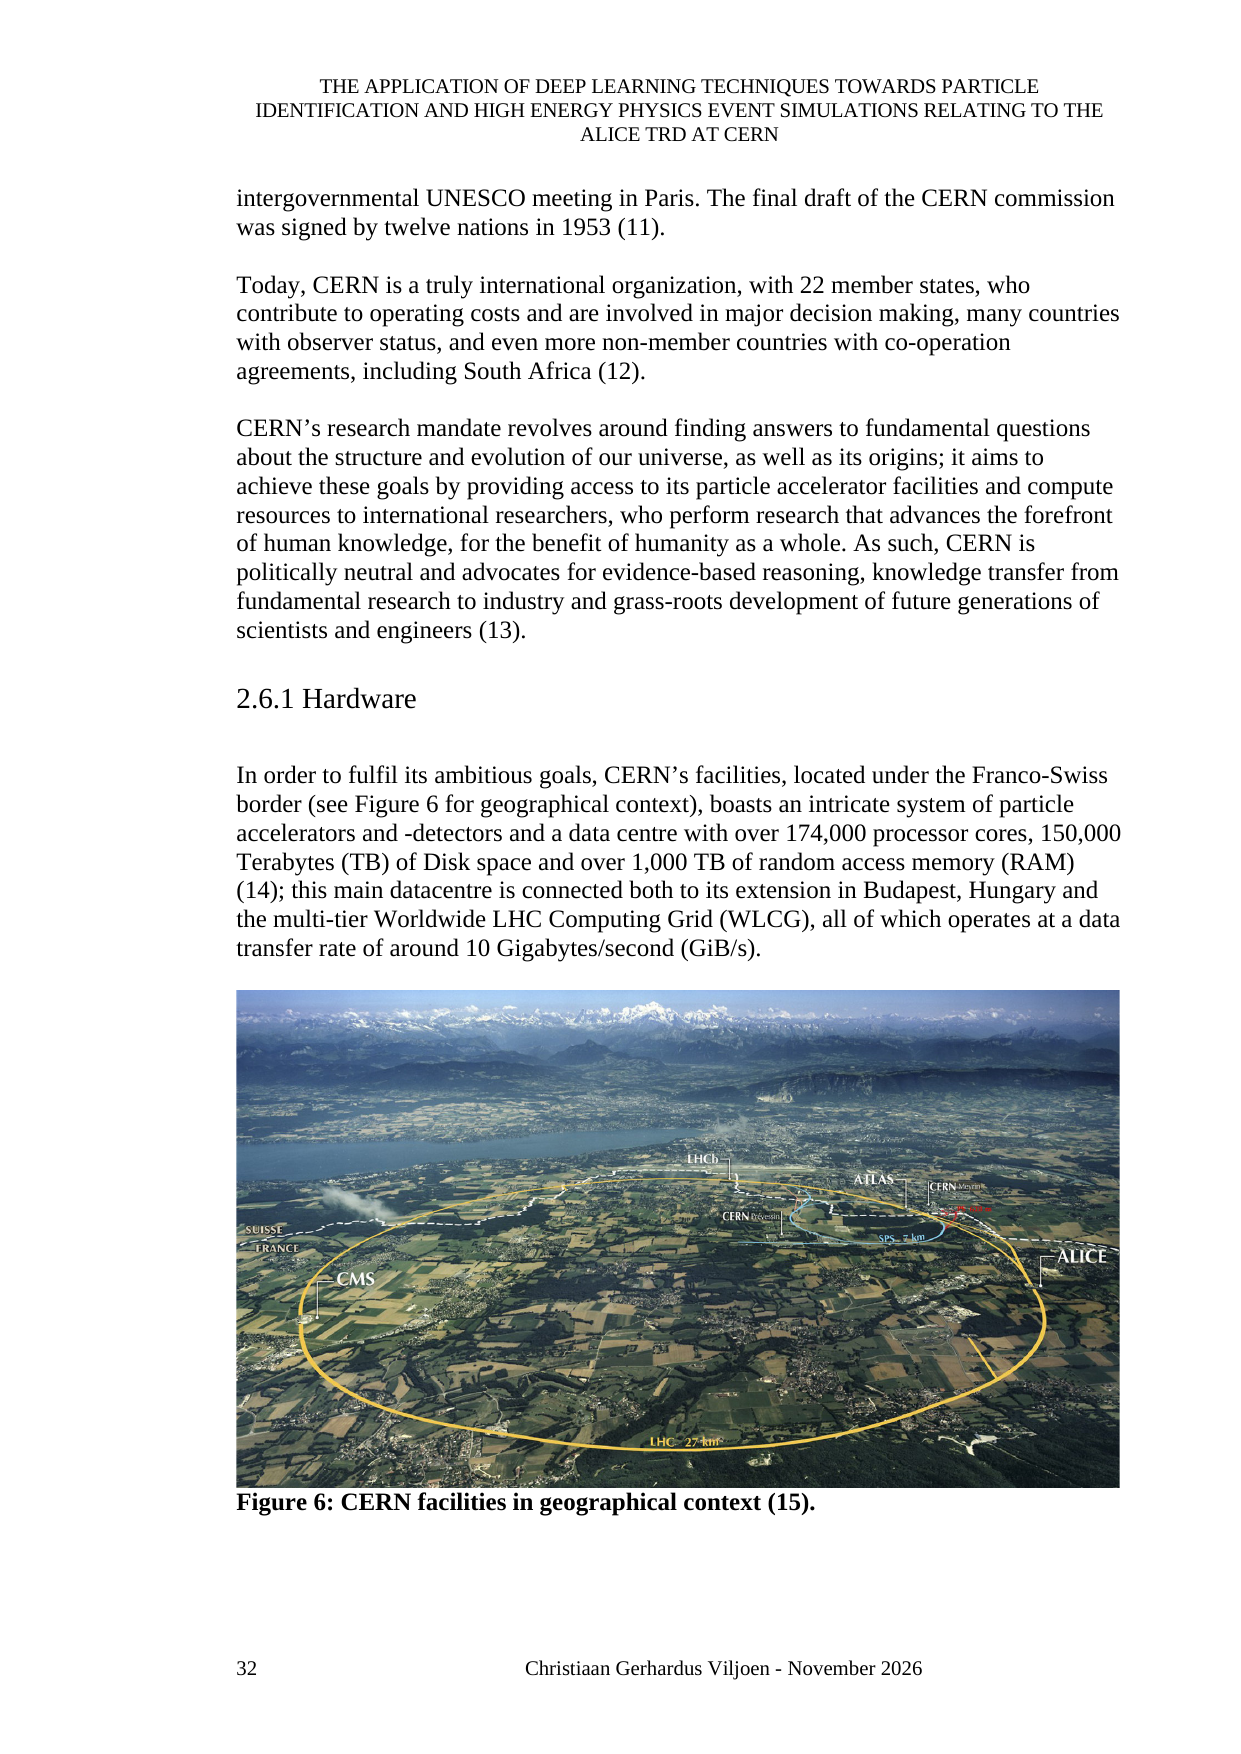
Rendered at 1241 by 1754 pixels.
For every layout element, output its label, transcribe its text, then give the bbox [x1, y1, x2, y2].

text Figure 7: CERN facilities in geographical context . [236, 1487, 1122, 1516]
text Today, CERN is a truly international organization, with 22 member states, who contribute to operating costs and are involved in major decision making, many countries with observer status, and even more non-member countries with co-operation agreements, including South Africa . [236, 270, 1122, 385]
subtitle Hardware [236, 681, 1122, 714]
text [236, 183, 1122, 241]
picture [236, 990, 1120, 1488]
text CERN’s research mandate revolves around finding answers to fundamental questions about the structure and evolution of our universe, as well as its origins; it aims to achieve these goals by providing access to its particle accelerator facilities and compute resources to international researchers, who perform research that advances the forefront of human knowledge, for the benefit of humanity as a whole. As such, CERN is politically neutral and advocates for evidence-based reasoning, knowledge transfer from fundamental research to industry and grass-roots development of future generations of scientists and engineers . [236, 413, 1122, 643]
text In order to fulfil its ambitious goals, CERN’s facilities, located under the Franco-Swiss border (see Figure 7 for geographical context), boasts an intricate system of particle accelerators and -detectors and a data centre with over 174,000 processor cores, 150,000 Terabytes (TB) of Disk space and over 1,000 TB of random access memory (RAM) ; this main datacentre is connected both to its extension in Budapest, Hungary and the multi-tier Worldwide LHC Computing Grid (WLCG), all of which operates at a data transfer rate of around 10 Gigabytes/second (GiB/s). [236, 761, 1122, 962]
